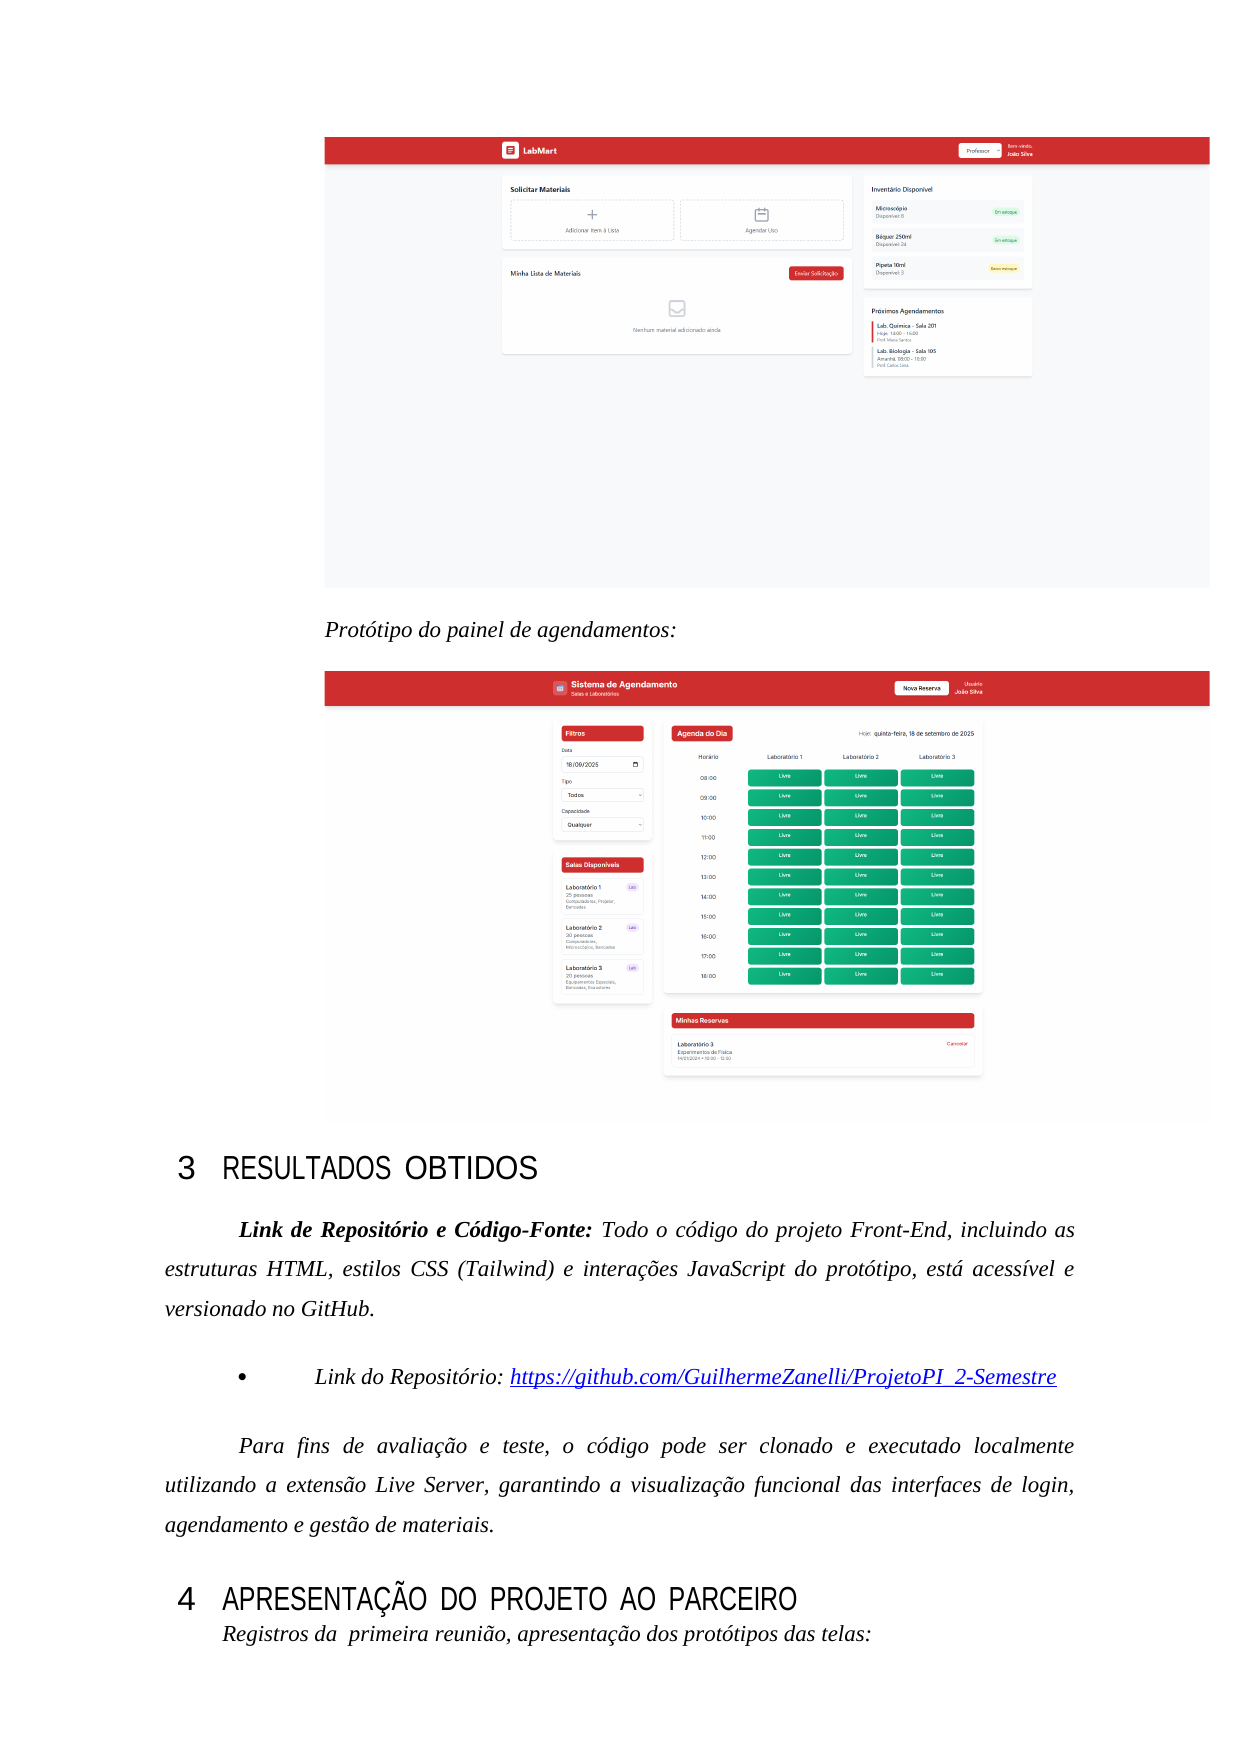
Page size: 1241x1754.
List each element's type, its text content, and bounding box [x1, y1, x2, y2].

text Protótipo do painel de agendamentos: [324, 616, 1076, 643]
text Para fins de avaliação e teste, o código pode ser clonado e executado localmente utilizando a extensão Live Server, garantindo a visualização funcional das interfaces de login, agendamento e gestão de materiais. [164, 1432, 1076, 1537]
list Link do Repositório: https://github.com/GuilhermeZanelli/ProjetoPI_2-Semestre [164, 1363, 1076, 1389]
picture [324, 137, 1210, 588]
subtitle APRESENTAÇÃO DO PROJETO AO PARCEIRO [177, 1579, 1076, 1618]
subtitle RESULTADOS OBTIDOS [177, 1148, 1076, 1186]
picture [324, 671, 1210, 1123]
text Link de Repositório e Código-Fonte: Todo o código do projeto Front-End, incluindo as estruturas HTML, estilos CSS (Tailwind) e interações JavaScript do protótipo, está acessível e versionado no GitHub. [164, 1216, 1076, 1321]
text Registros da primeira reunião, apresentação dos protótipos das telas: [222, 1621, 1063, 1646]
